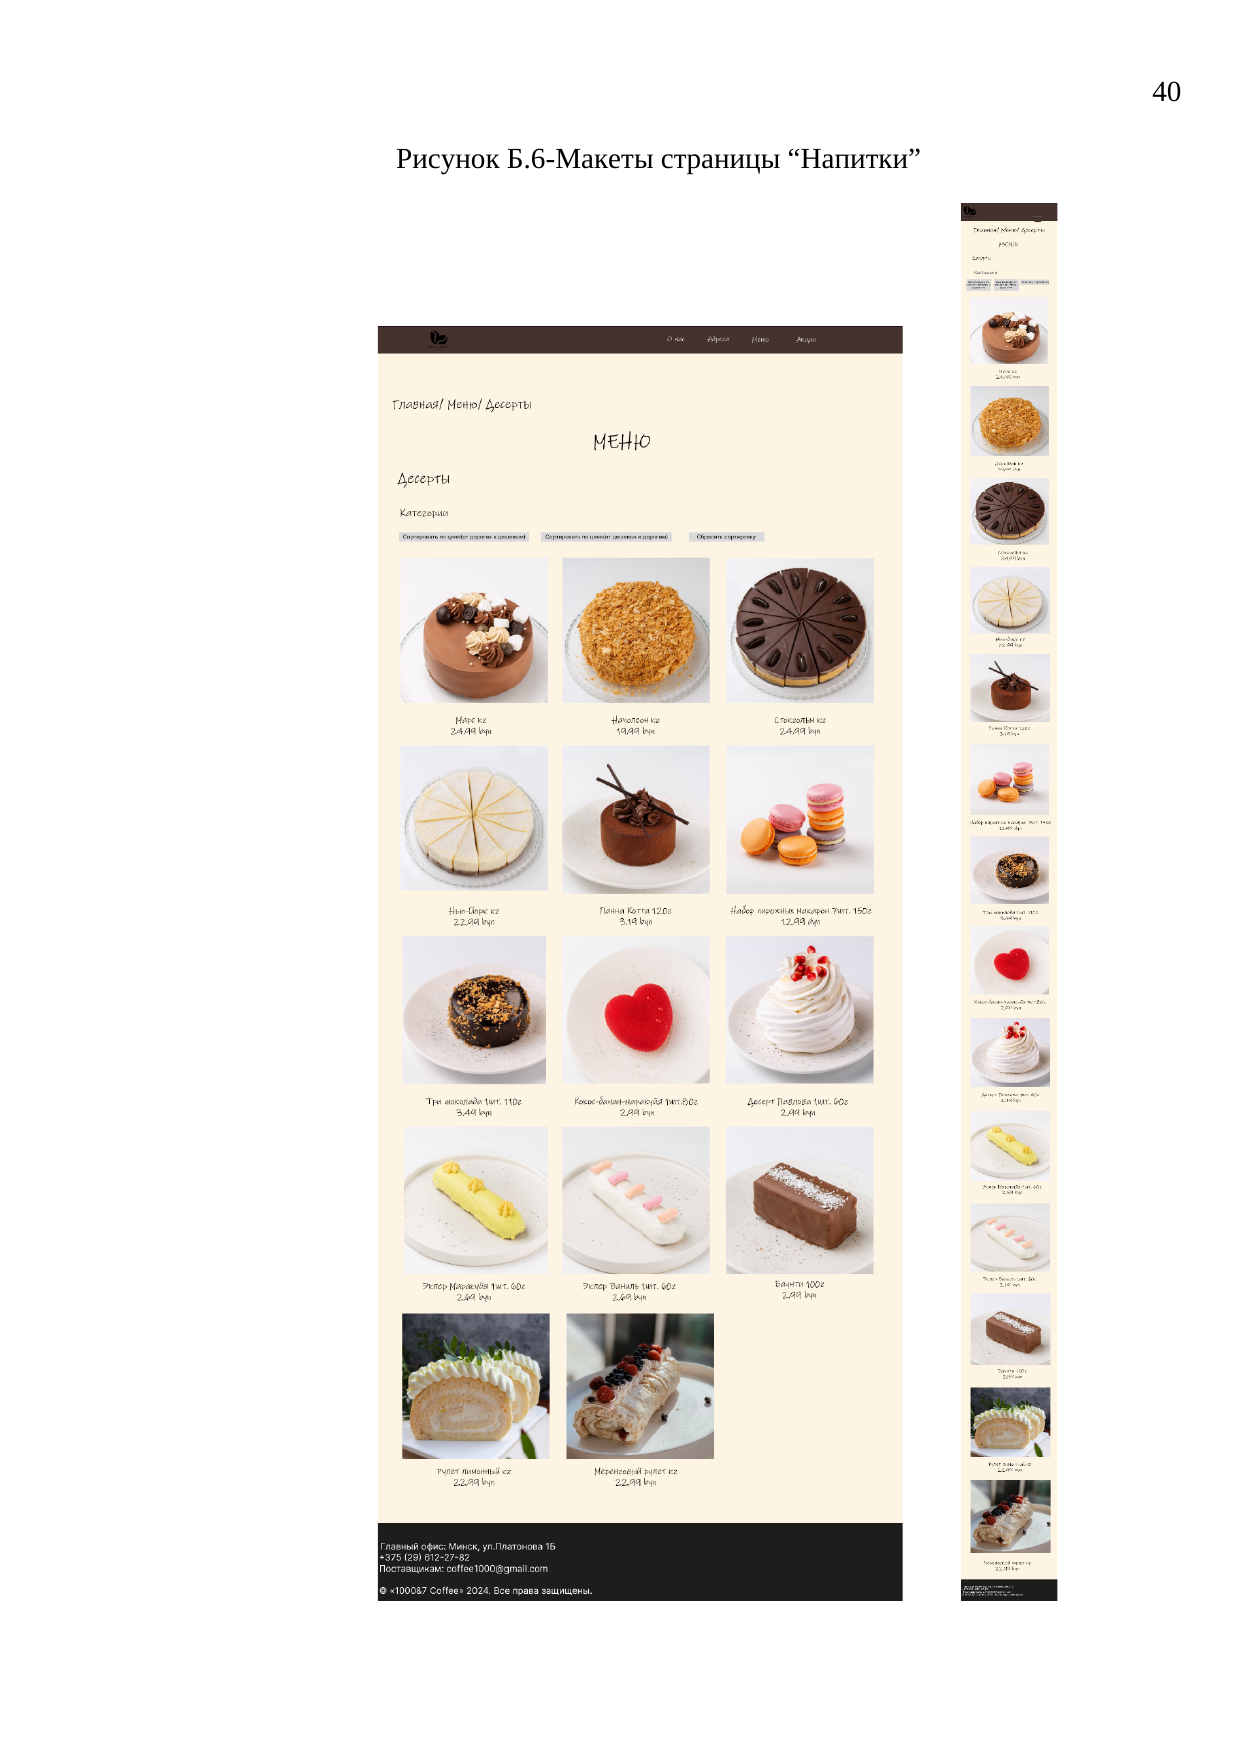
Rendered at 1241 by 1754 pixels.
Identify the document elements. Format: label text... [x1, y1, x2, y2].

picture [377, 326, 903, 1601]
text Рисунок Б.6-Макеты страницы “Напитки” [136, 141, 1181, 174]
picture [961, 203, 1058, 1601]
